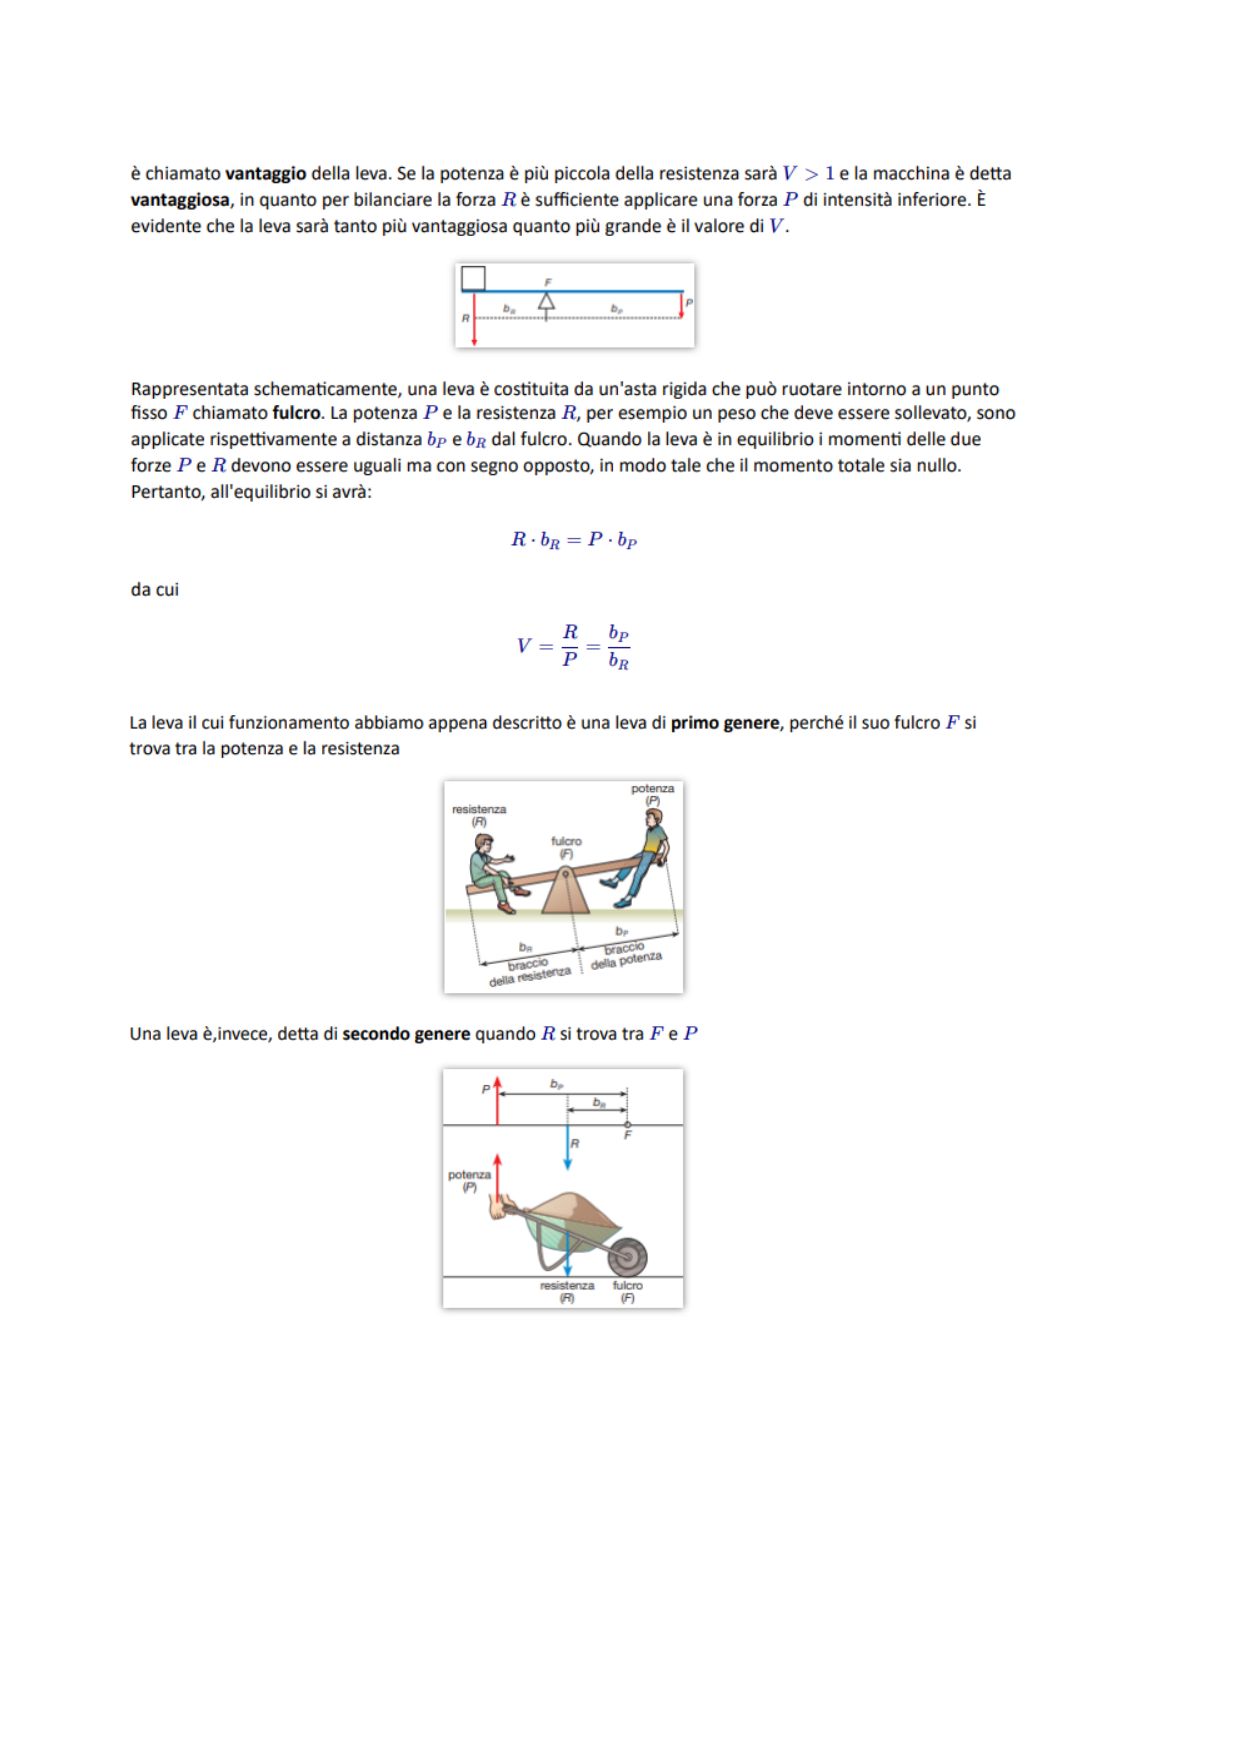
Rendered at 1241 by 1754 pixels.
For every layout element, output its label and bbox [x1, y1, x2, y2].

picture [118, 147, 1022, 686]
picture [118, 703, 1000, 1346]
